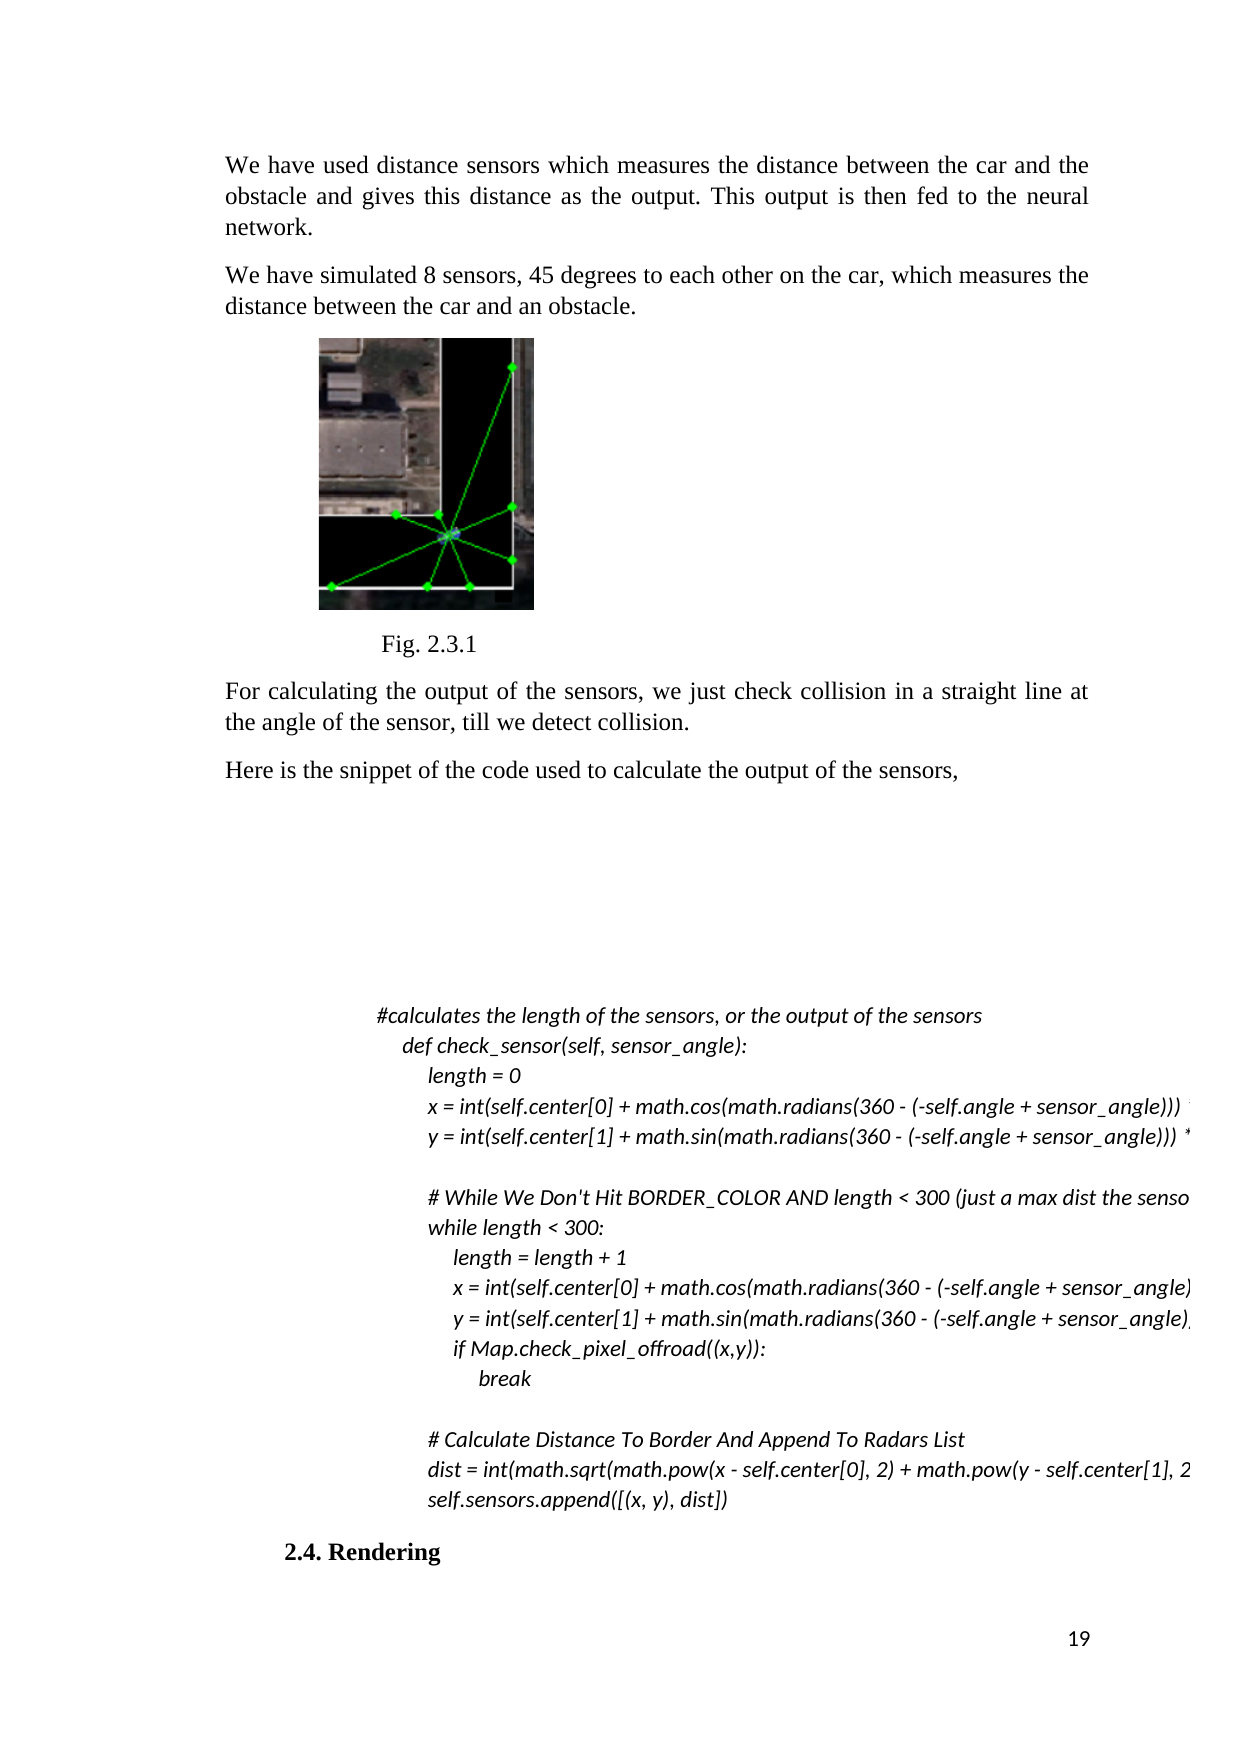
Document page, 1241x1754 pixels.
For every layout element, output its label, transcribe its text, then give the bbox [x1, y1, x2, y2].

text We have simulated 8 sensors, 45 degrees to each other on the car, which measures the distance between the car and an obstacle. [225, 260, 1090, 319]
picture [318, 338, 534, 610]
text Fig. 2.3.1 [300, 629, 1090, 657]
text We have used distance sensors which measures the distance between the car and the obstacle and gives this distance as the output. This output is then fed to the neural network. [225, 150, 1090, 241]
text Here is the snippet of the code used to calculate the output of the sensors, [225, 755, 1090, 784]
text For calculating the output of the sensors, we just check collision in a straight line at the angle of the sensor, till we detect collision. [225, 676, 1090, 736]
text 2.4. Rendering [284, 1537, 1090, 1566]
